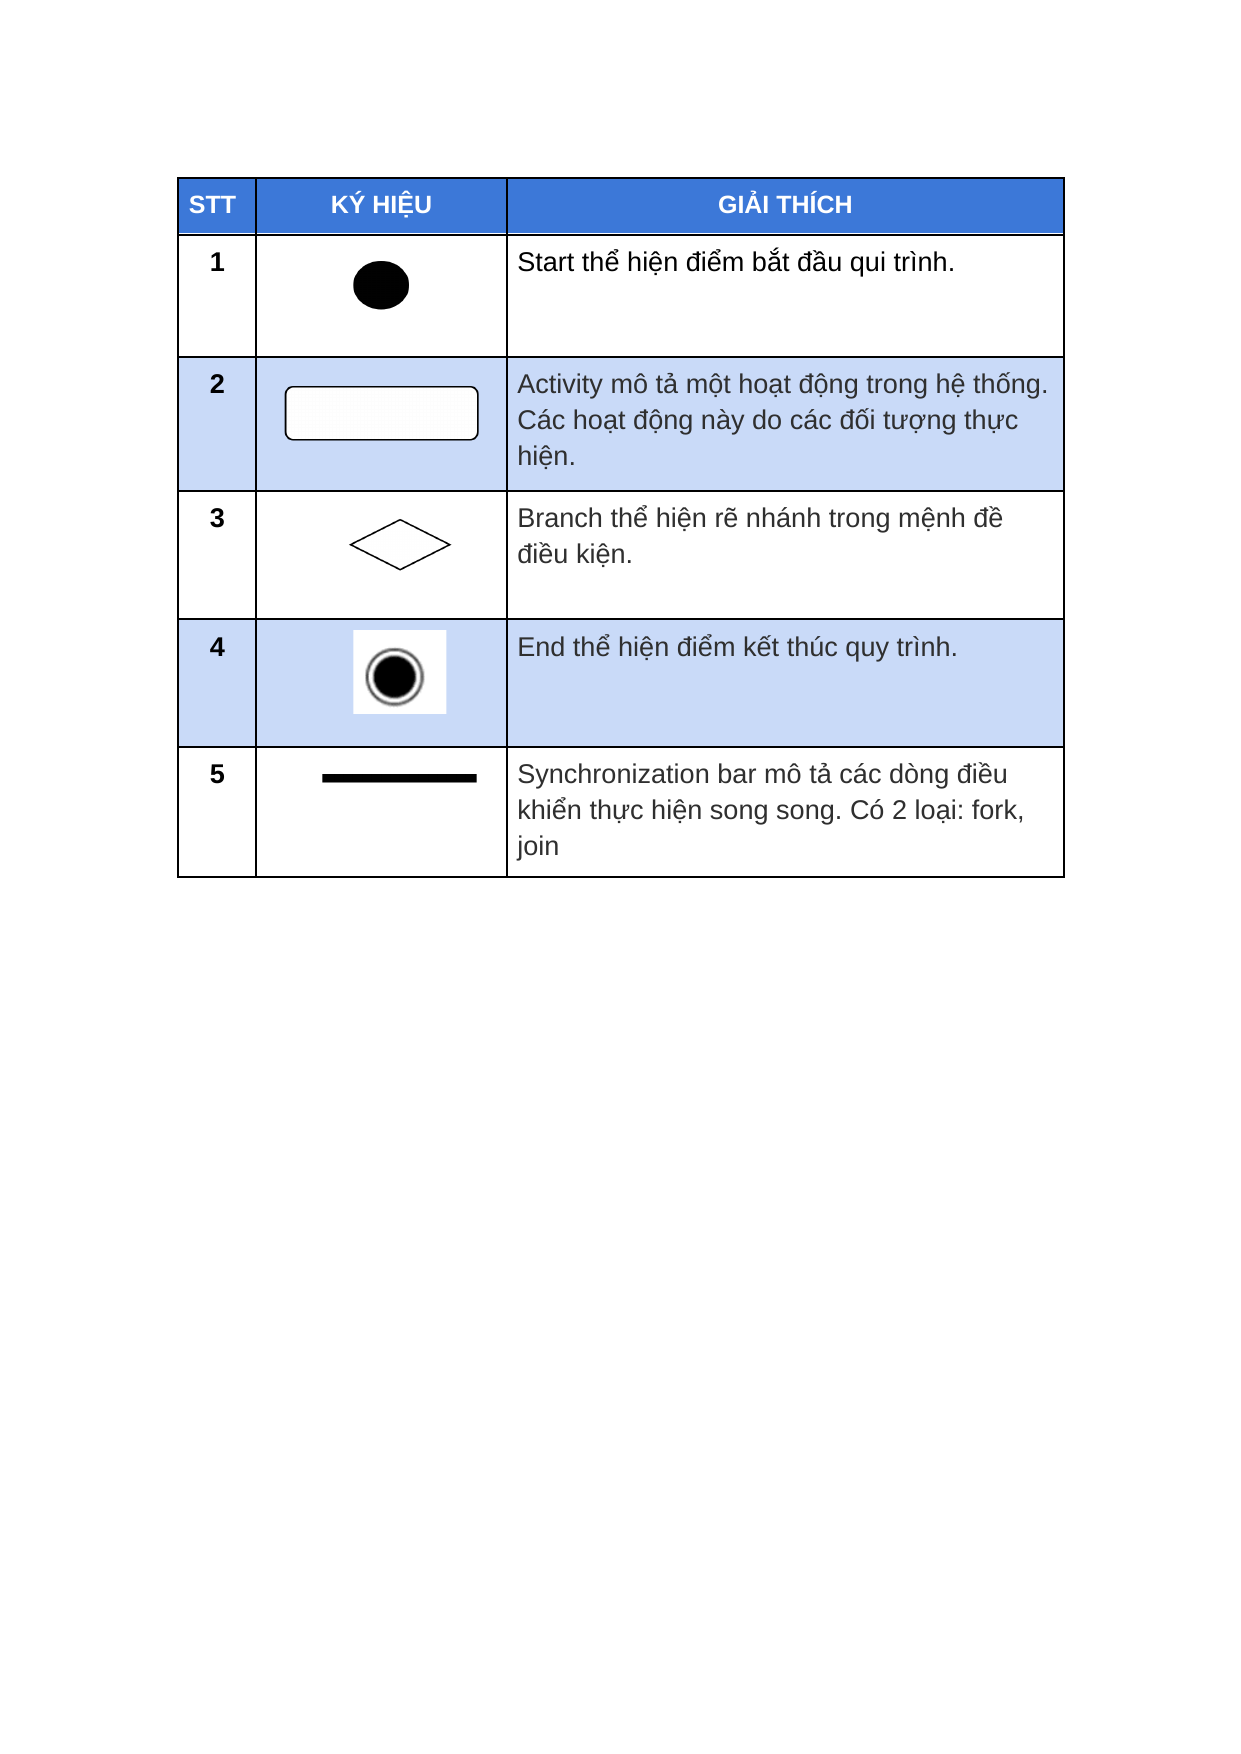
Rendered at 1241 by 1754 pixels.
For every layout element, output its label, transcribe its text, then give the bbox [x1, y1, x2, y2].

table_cell 2 [179, 358, 255, 490]
table_cell 5 [179, 748, 255, 876]
table_cell Branch thể hiện rẽ nhánh trong mệnh đề điều kiện. [508, 492, 1063, 618]
table_cell Synchronization bar mô tả các dòng điều khiển thực hiện song song. Có 2 loại: fork, join [508, 748, 1063, 876]
table_cell [257, 358, 506, 490]
table_cell [257, 492, 506, 618]
picture [353, 630, 447, 714]
picture [306, 758, 494, 801]
table_cell 4 [179, 620, 255, 746]
table_header STT [179, 179, 255, 233]
table_header KÝ HIỆU [257, 179, 506, 233]
table_cell End thể hiện điểm kết thúc quy trình. [508, 620, 1063, 746]
table_cell Activity mô tả một hoạt động trong hệ thống. Các hoạt động này do các đối tượng thực hiện. [508, 358, 1063, 490]
table_header GIẢI THÍCH [508, 179, 1063, 233]
table_cell 3 [179, 492, 255, 618]
picture [333, 502, 467, 587]
table_cell [257, 748, 506, 876]
table_cell 1 [179, 236, 255, 356]
table_cell Start thể hiện điểm bắt đầu qui trình. [508, 236, 1063, 356]
picture [335, 246, 427, 325]
table_cell [257, 236, 506, 356]
table_cell [257, 620, 506, 746]
picture [267, 368, 496, 458]
